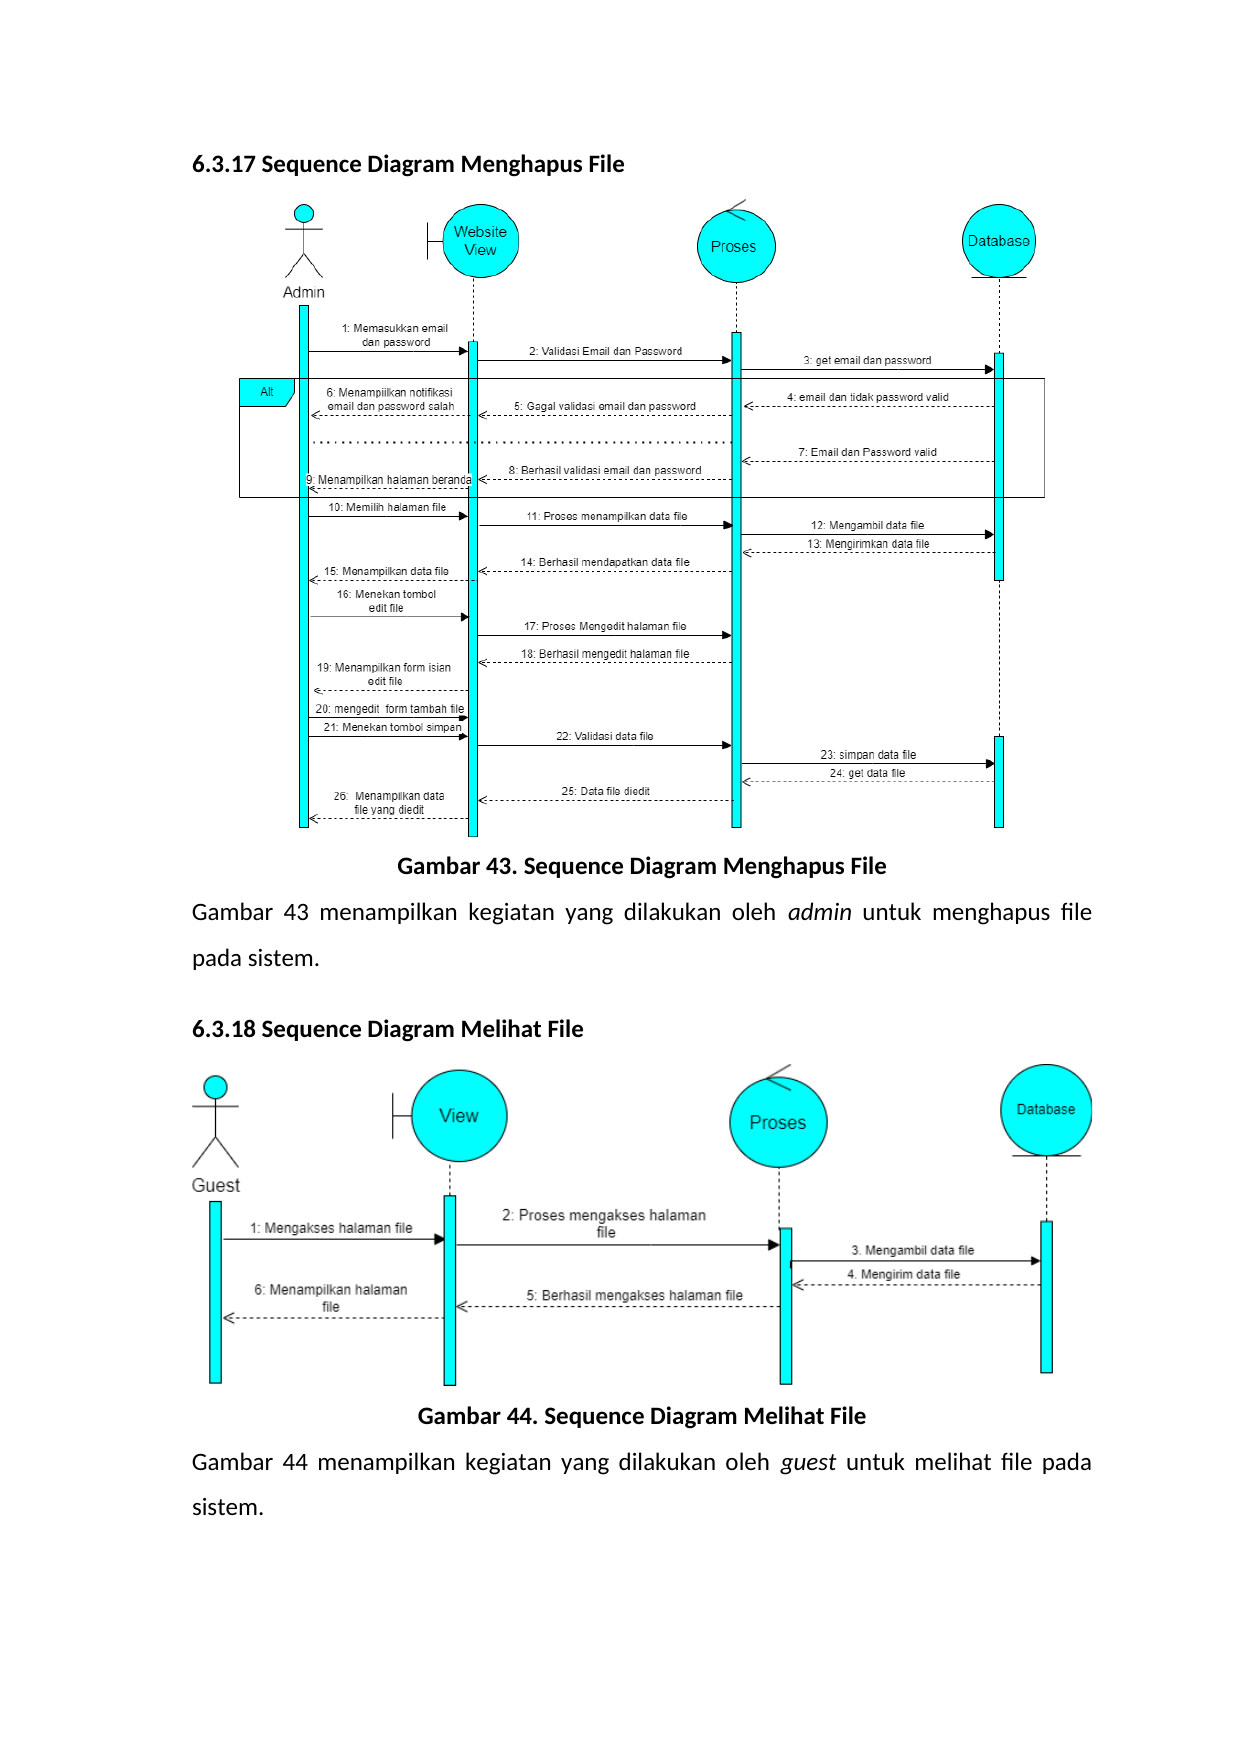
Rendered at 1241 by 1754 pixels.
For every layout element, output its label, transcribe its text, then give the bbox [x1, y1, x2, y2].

text Gambar 43 menampilkan kegiatan yang dilakukan oleh admin untuk menghapus file pada sistem. [192, 896, 1092, 972]
text Gambar 43. Sequence Diagram Menghapus File [192, 851, 1092, 881]
subtitle 6.3.18 Sequence Diagram Melihat File [192, 1013, 1092, 1043]
picture [239, 199, 1045, 837]
text Gambar 44. Sequence Diagram Melihat File [192, 1400, 1092, 1430]
subtitle 6.3.17 Sequence Diagram Menghapus File [192, 148, 1092, 178]
text Gambar 44 menampilkan kegiatan yang dilakukan oleh guest untuk melihat file pada sistem. [192, 1446, 1092, 1522]
picture [191, 1064, 1093, 1386]
